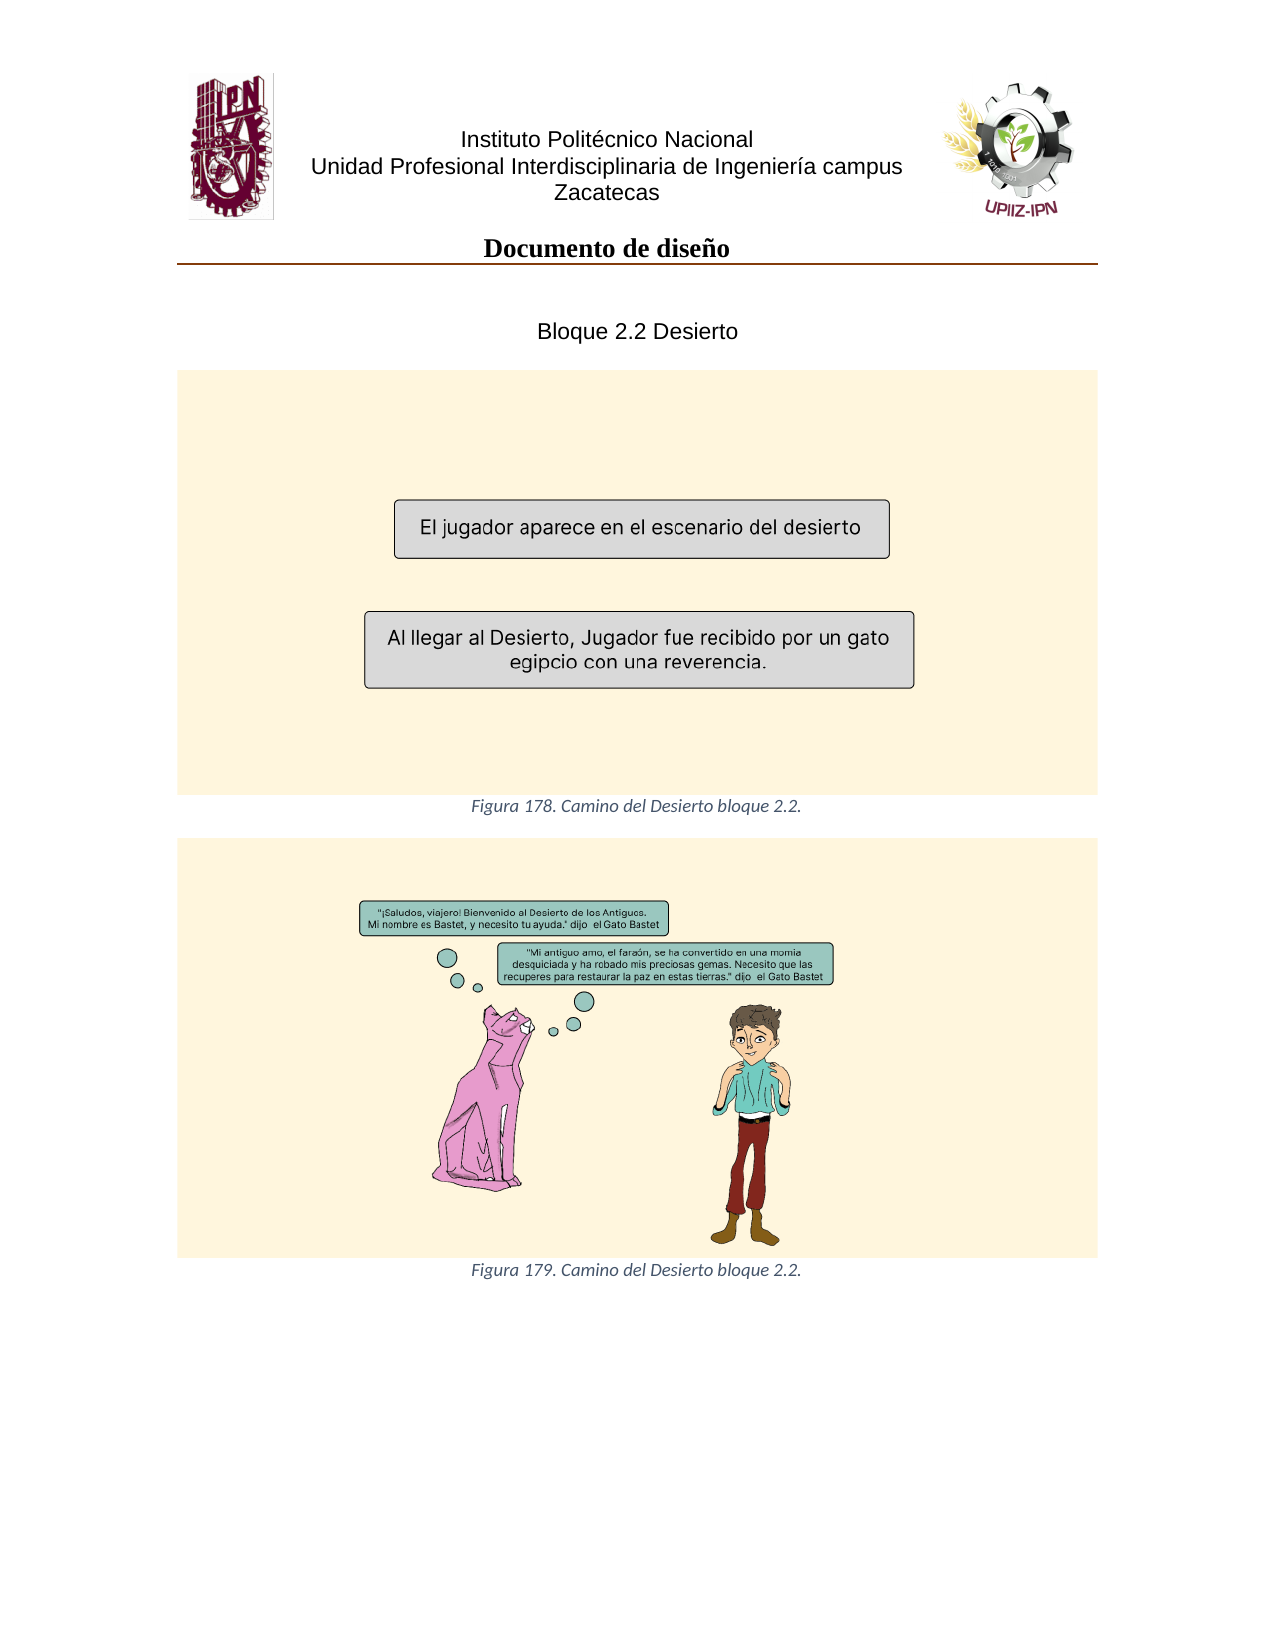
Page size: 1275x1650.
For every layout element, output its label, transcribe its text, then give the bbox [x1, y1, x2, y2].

picture [177, 370, 1098, 795]
picture [177, 838, 1098, 1258]
picture [936, 73, 1083, 223]
text Figura 178. Camino del Desierto bloque 2.2. [177, 795, 1098, 817]
text Figura 179. Camino del Desierto bloque 2.2. [177, 1258, 1098, 1281]
picture [188, 73, 274, 220]
text Bloque 2.2 Desierto [177, 318, 1098, 344]
